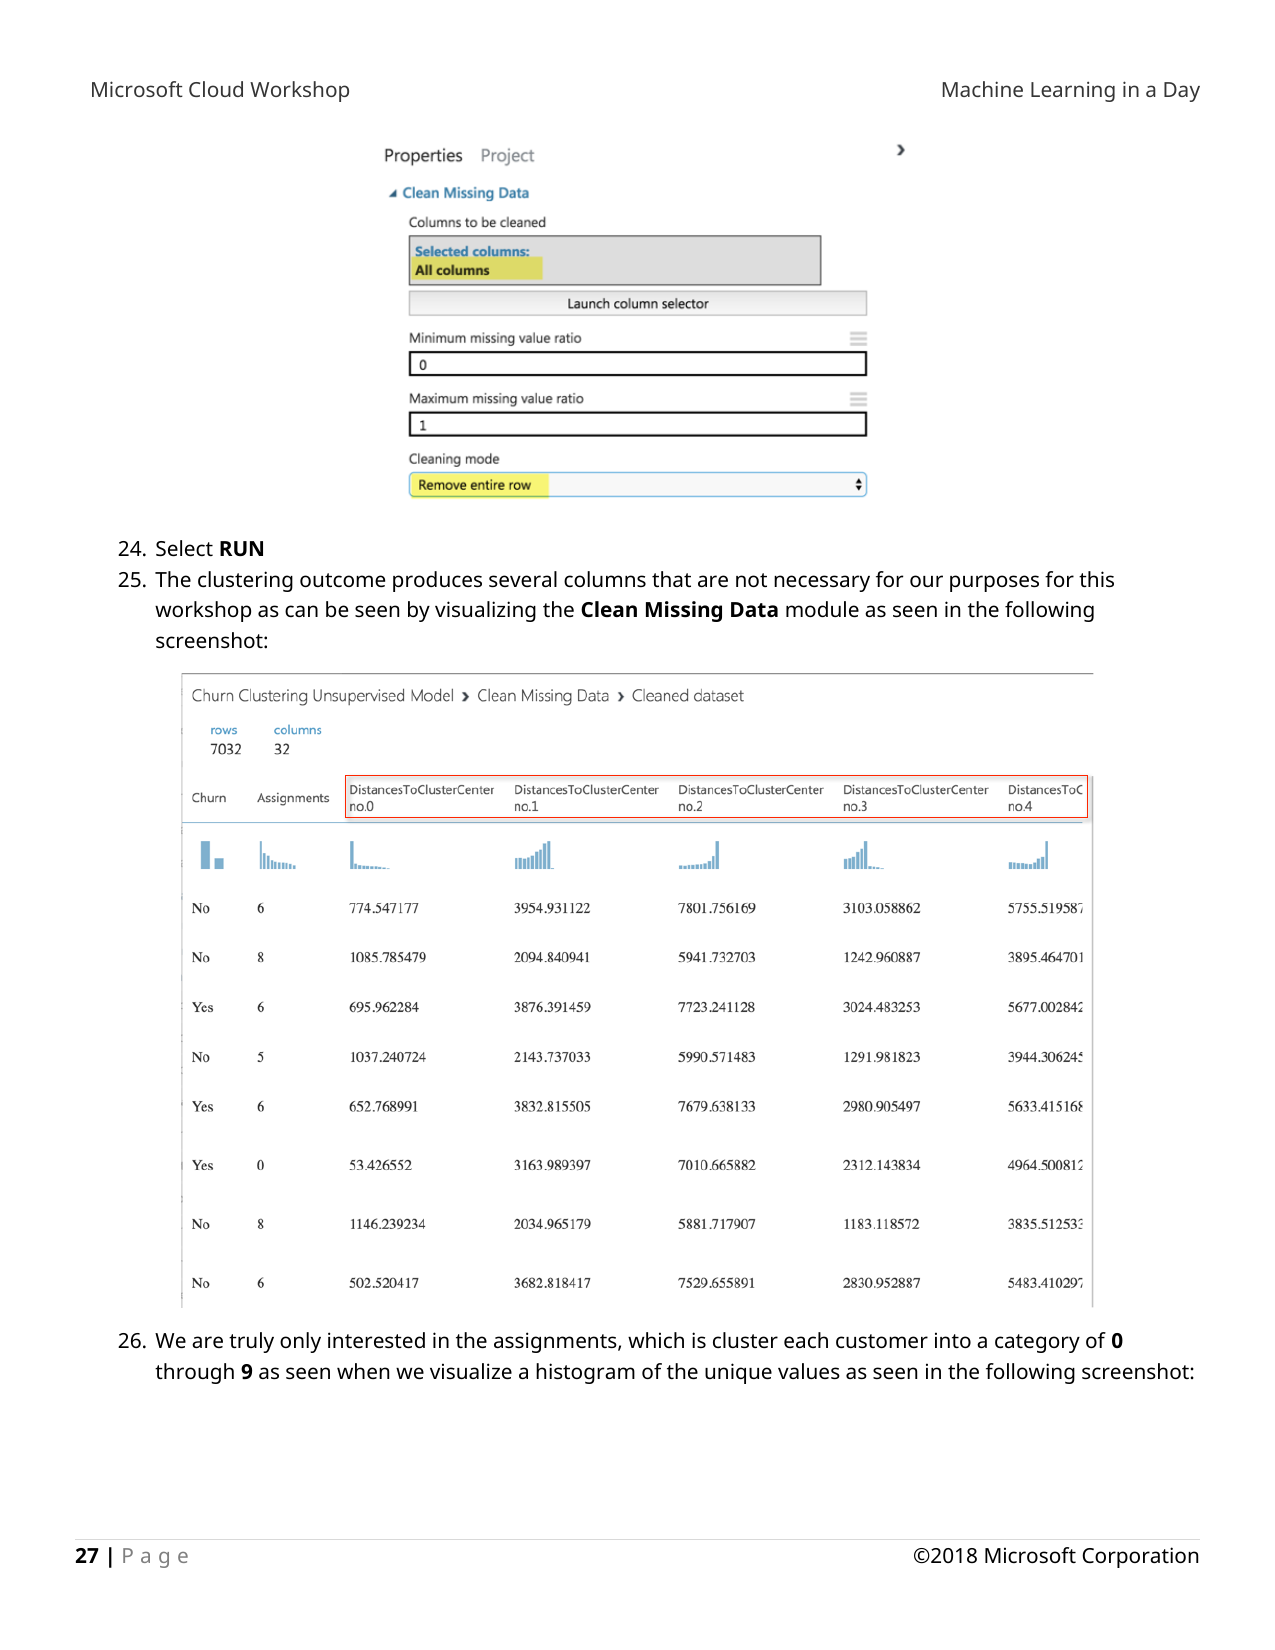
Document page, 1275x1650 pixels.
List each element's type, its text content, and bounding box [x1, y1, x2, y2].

picture [366, 131, 909, 516]
list We are truly only interested in the assignments, which is cluster each customer into a category of 0 through 9 as seen when we visualize a histogram of the unique values as seen in the following screenshot: [118, 1326, 1200, 1385]
list Select RUN [118, 534, 1200, 562]
list The clustering outcome produces several columns that are not necessary for our purposes for this workshop as can be seen by visualizing the Clean Missing Data module as seen in the following screenshot: [118, 565, 1200, 654]
picture [181, 673, 1094, 1308]
